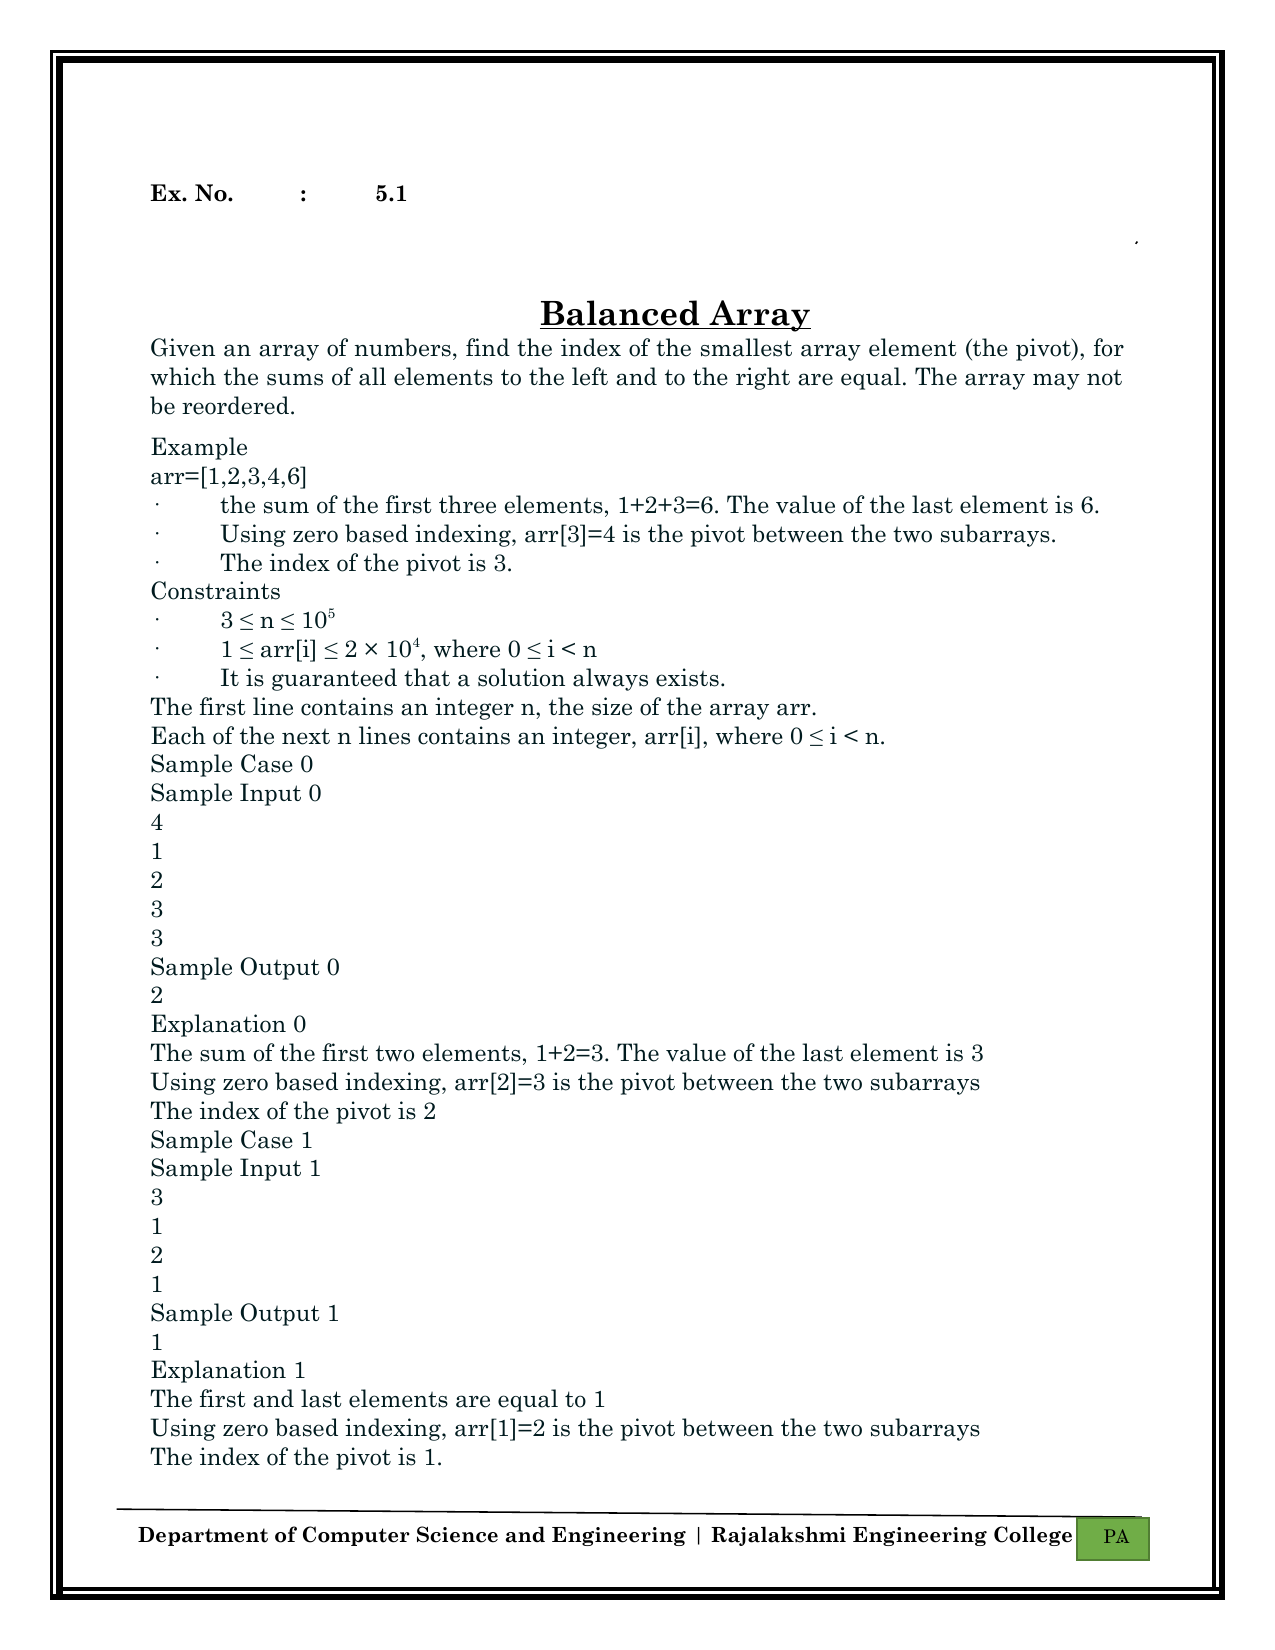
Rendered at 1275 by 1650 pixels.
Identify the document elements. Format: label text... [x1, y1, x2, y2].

text Sample Output 0 [150, 951, 1125, 980]
text 1 [150, 1269, 1125, 1297]
text Explanation 1 [150, 1355, 1125, 1384]
text Each of the next n lines contains an integer, arr[i], where 0 ≤ i < n. [150, 720, 1125, 749]
text 3 [150, 1182, 1125, 1211]
text 1 [150, 836, 1125, 865]
text The index of the pivot is 1. [150, 1442, 1125, 1471]
text Sample Input 1 [150, 1153, 1125, 1182]
text Sample Case 1 [150, 1124, 1125, 1153]
text Sample Output 1 [150, 1297, 1125, 1326]
text · It is guaranteed that a solution always exists. [150, 663, 1125, 692]
text · 1 ≤ arr[i] ≤ 2 × 104, where 0 ≤ i < n [150, 634, 1125, 663]
text 1 [150, 1211, 1125, 1240]
text · The index of the pivot is 3. [150, 547, 1125, 576]
text · the sum of the first three elements, 1+2+3=6. The value of the last element is 6. [150, 489, 1125, 518]
text 4 [150, 807, 1125, 836]
text The index of the pivot is 2 [150, 1096, 1125, 1124]
text Using zero based indexing, arr[2]=3 is the pivot between the two subarrays [150, 1067, 1125, 1096]
text arr=[1,2,3,4,6] [150, 461, 1125, 489]
text 3 [150, 893, 1125, 922]
text Balanced Array [225, 293, 1125, 333]
text Using zero based indexing, arr[1]=2 is the pivot between the two subarrays [150, 1413, 1125, 1442]
text 2 [150, 980, 1125, 1009]
text Explanation 0 [150, 1009, 1125, 1038]
text The first line contains an integer n, the size of the array arr. [150, 692, 1125, 720]
text Ex. No. : 5.1 [150, 179, 1125, 207]
text · 3 ≤ n ≤ 105 [150, 605, 1125, 634]
text 2 [150, 865, 1125, 893]
text 2 [150, 1240, 1125, 1269]
text 3 [150, 922, 1125, 951]
text Example [150, 432, 1125, 461]
text The first and last elements are equal to 1 [150, 1384, 1125, 1413]
text 1 [150, 1326, 1125, 1355]
text · Using zero based indexing, arr[3]=4 is the pivot between the two subarrays. [150, 518, 1125, 547]
text The sum of the first two elements, 1+2=3. The value of the last element is 3 [150, 1038, 1125, 1067]
text Constraints [150, 576, 1125, 605]
text Given an array of numbers, find the index of the smallest array element (the pivot), for which the sums of all elements to the left and to the right are equal. The array may not be reordered. [150, 333, 1125, 419]
text Sample Case 0 [150, 749, 1125, 778]
text Sample Input 0 [150, 778, 1125, 807]
